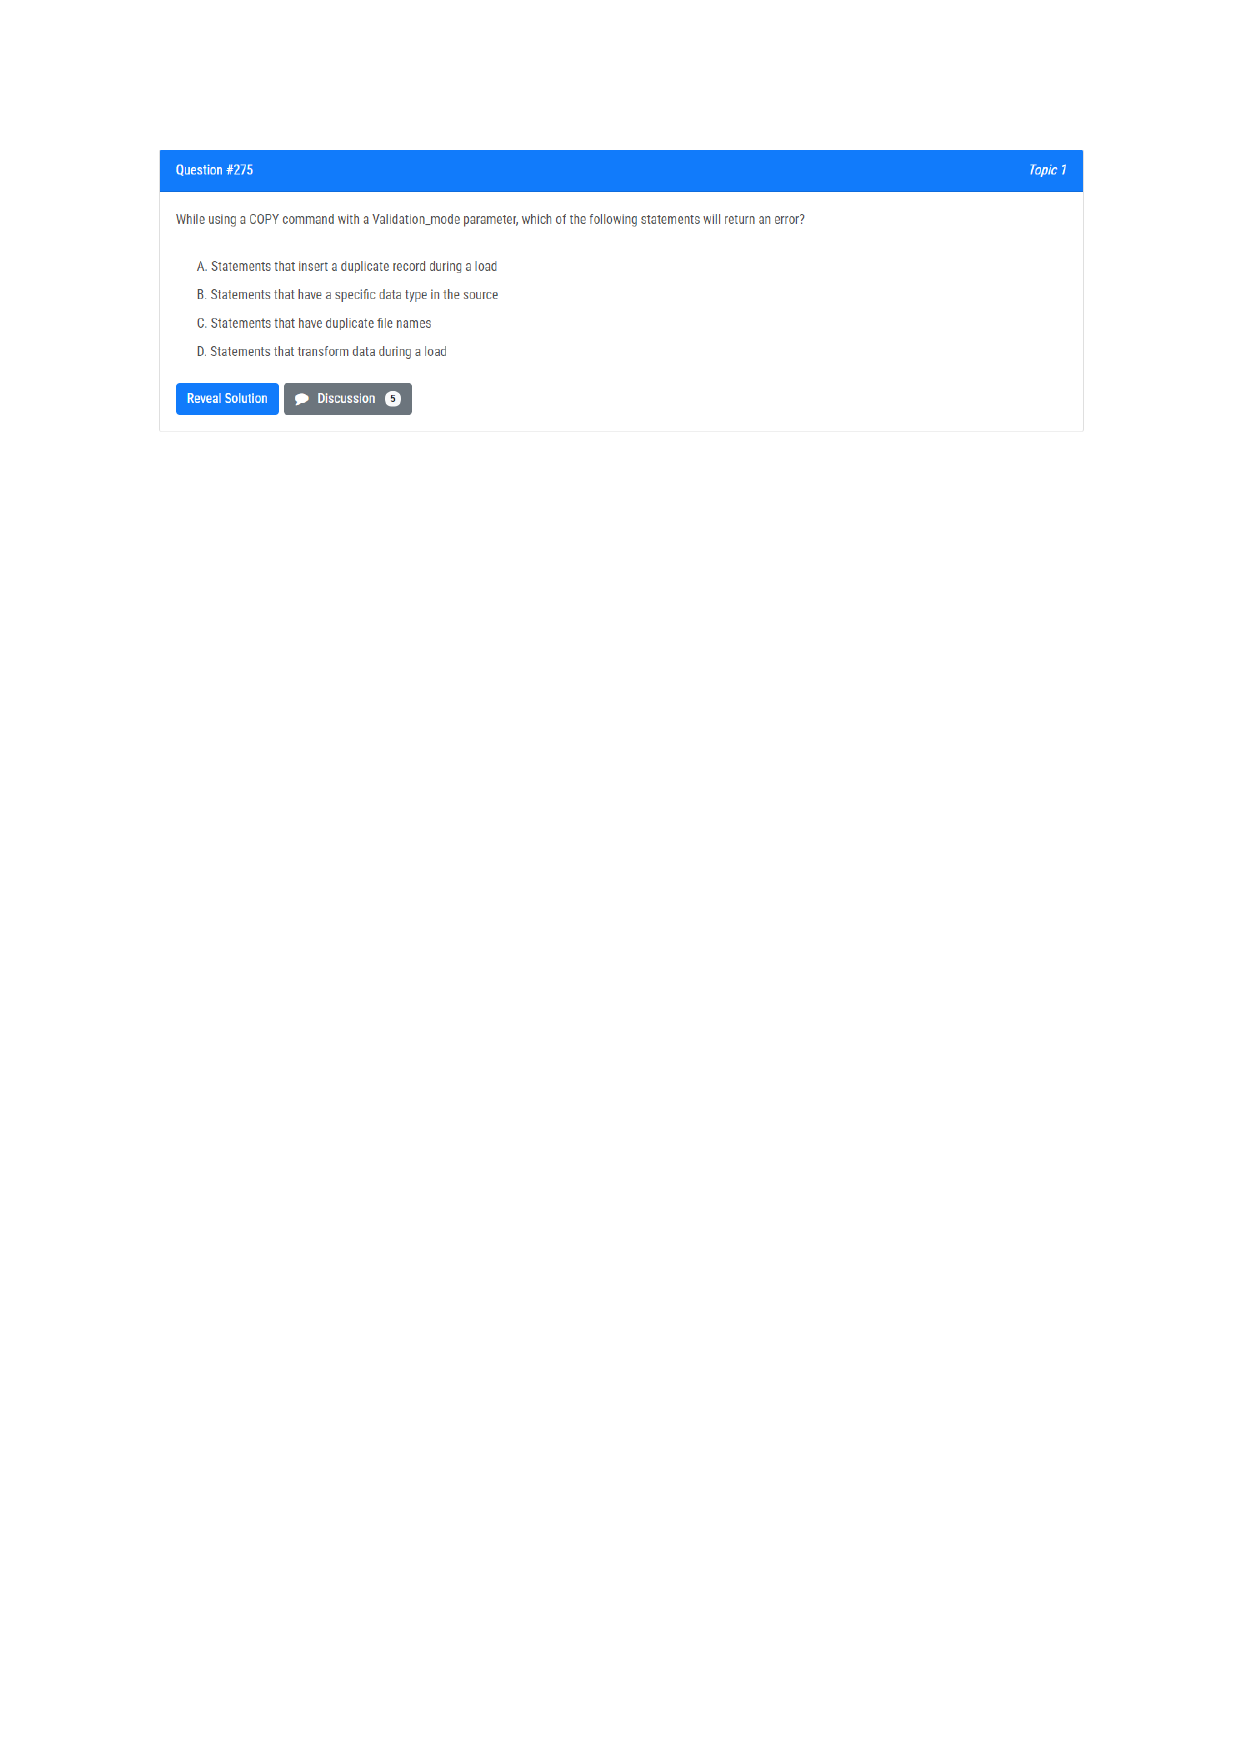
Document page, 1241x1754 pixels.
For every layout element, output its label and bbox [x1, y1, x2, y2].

picture [150, 150, 1091, 442]
